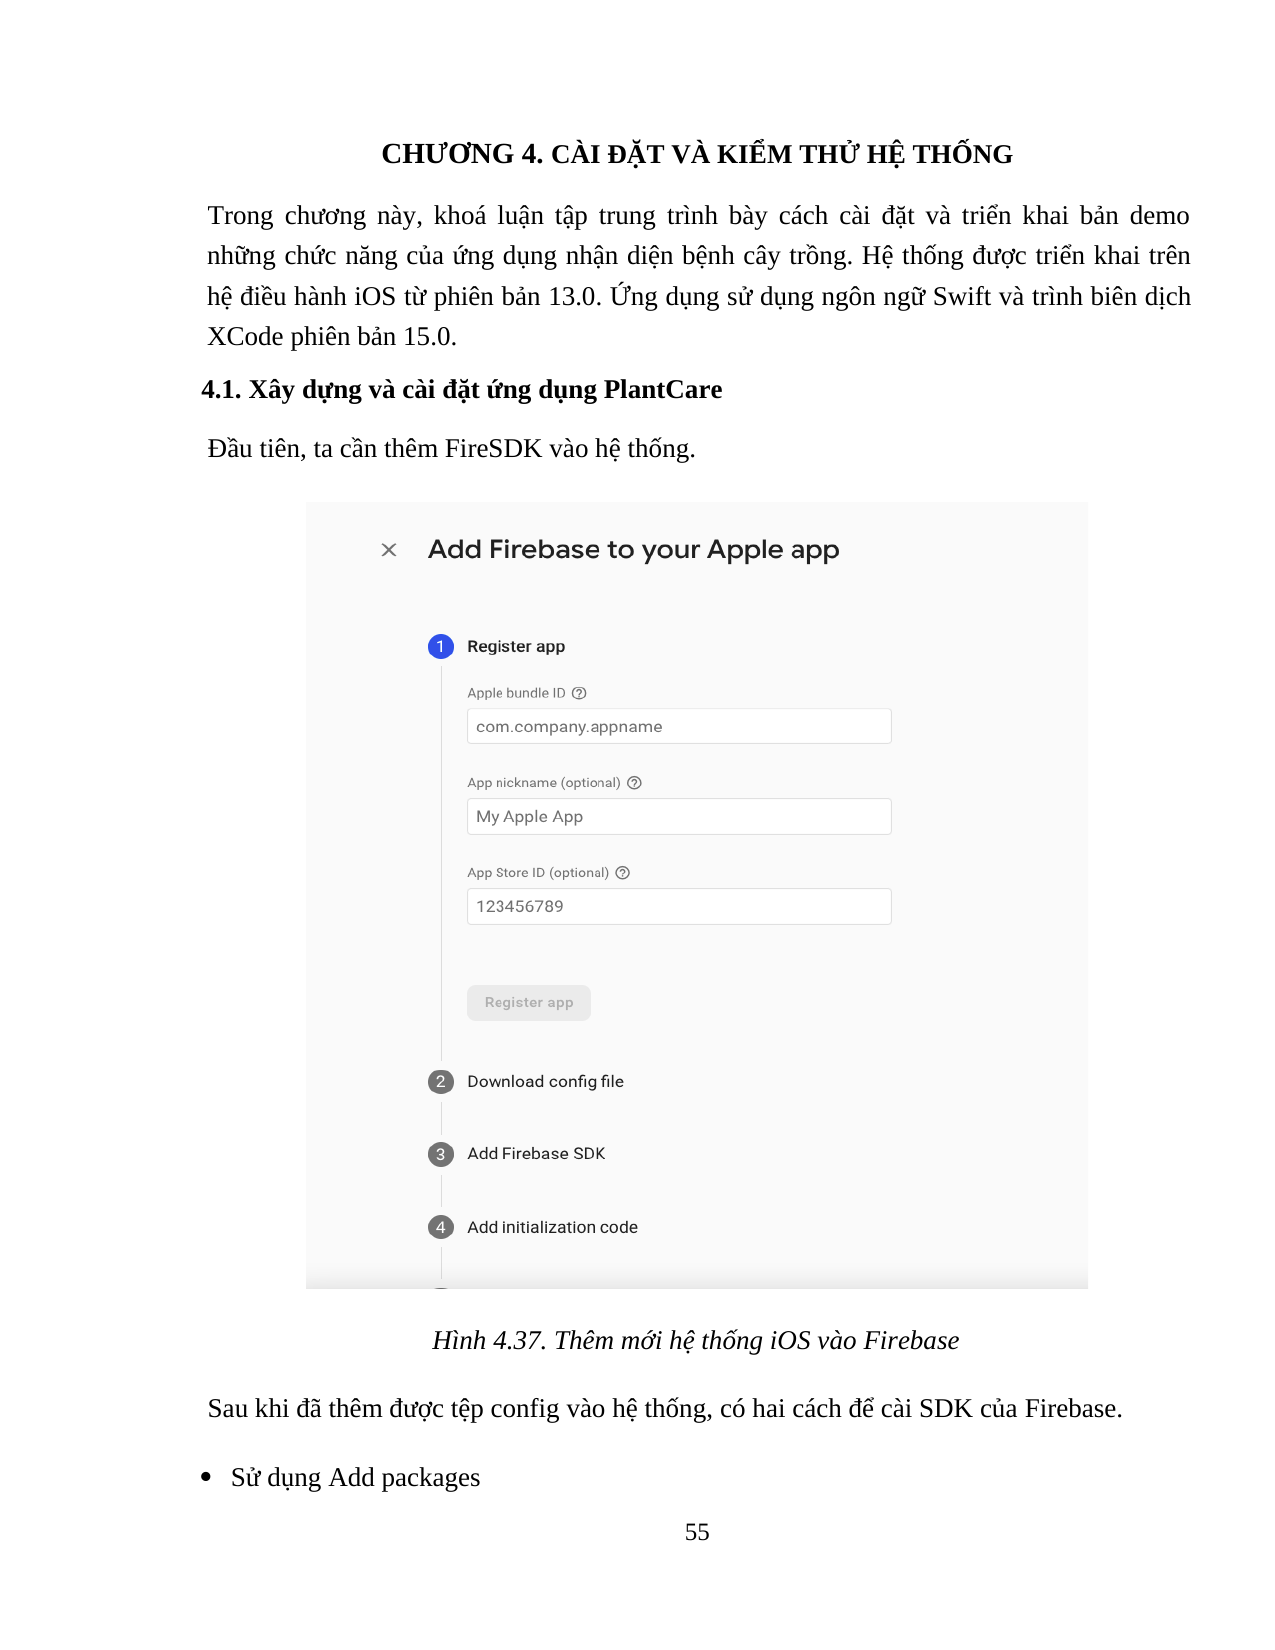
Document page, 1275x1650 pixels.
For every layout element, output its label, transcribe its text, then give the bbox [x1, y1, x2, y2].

text Sau khi đã thêm được tệp config vào hệ thống, có hai cách để cài SDK của Firebase. [207, 1392, 1193, 1423]
text Trong chương này, khoá luận tập trung trình bày cách cài đặt và triển khai bản demo những chức năng của ứng dụng nhận diện bệnh cây trồng. Hệ thống được triển khai trên hệ điều hành iOS từ phiên bản 13.0. Ứng dụng sử dụng ngôn ngữ Swift và trình biên dịch XCode phiên bản 15.0. [207, 199, 1193, 351]
text Đầu tiên, ta cần thêm FireSDK vào hệ thống. [207, 432, 1193, 463]
subtitle 4.1. Xây dựng và cài đặt ứng dụng PlantCare [201, 373, 1193, 404]
list Sử dụng Add packages [201, 1461, 1193, 1493]
picture [306, 502, 1089, 1289]
subtitle CÀI ĐẶT VÀ KIỂM THỬ HỆ THỐNG [201, 136, 1193, 170]
